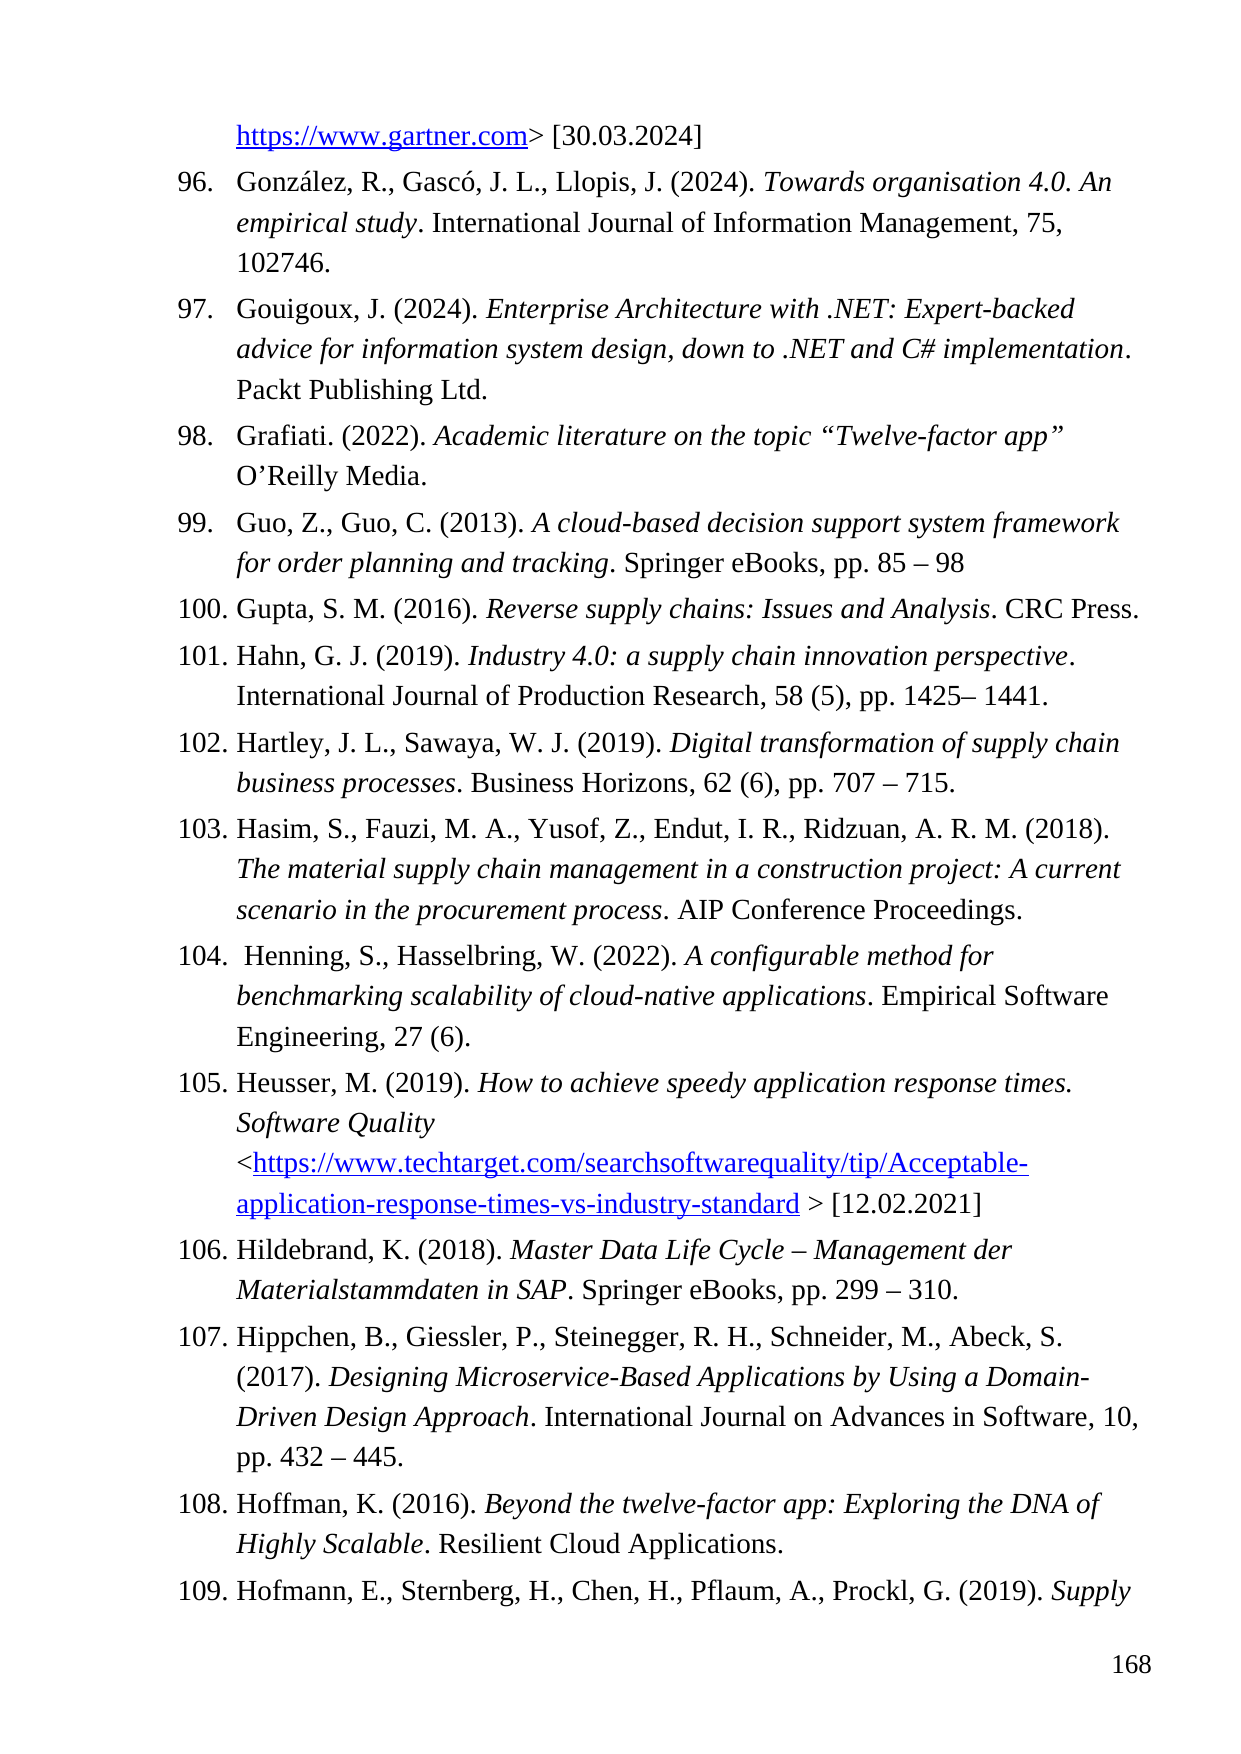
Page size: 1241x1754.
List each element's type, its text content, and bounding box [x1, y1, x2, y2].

text Gupta, S. M. (2016). Reverse supply chains: Issues and Analysis. CRC Press. [177, 592, 1152, 625]
text Hasim, S., Fauzi, M. A., Yusof, Z., Endut, I. R., Ridzuan, A. R. M. (2018). The material supply chain management in a construction project: A current scenario in the procurement process. AIP Conference Proceedings. [177, 811, 1152, 925]
text Hahn, G. J. (2019). Industry 4.0: a supply chain innovation perspective. International Journal of Production Research, 58 (5), рр. 1425– 1441. [177, 638, 1152, 712]
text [177, 118, 1152, 152]
text Hoffman, K. (2016). Beyond the twelve-factor app: Exploring the DNA of Highly Scalable. Resilient Cloud Applications. [177, 1486, 1152, 1560]
text Henning, S., Hasselbring, W. (2022). A configurable method for benchmarking scalability of cloud-native applications. Empirical Software Engineering, 27 (6). [177, 938, 1152, 1052]
text Guo, Z., Guo, C. (2013). A cloud-based decision support system framework for order planning and tracking. Springer eBooks, pp. 85 – 98 [177, 505, 1152, 579]
text Grafiati. (2022). Academic literature on the topic “Twelve-factor app” O’Reilly Media. [177, 418, 1152, 492]
text González, R., Gascó, J. L., Llopis, J. (2024). Towards organisation 4.0. An empirical study. International Journal of Information Management, 75, 102746. [177, 164, 1152, 278]
text Hartley, J. L., Sawaya, W. J. (2019). Digital transformation of supply chain business processes. Business Horizons, 62 (6), рр. 707 – 715. [177, 725, 1152, 798]
text Gouigoux, J. (2024). Enterprise Architecture with .NET: Expert-backed advice for information system design, down to .NET and C# implementation. Packt Publishing Ltd. [177, 291, 1152, 405]
text Heusser, M. (2019). How to achieve speedy application response times. Software Quality <https://www.techtarget.com/searchsoftwarequality/tip/Acceptable-application-response-times-vs-industry-standard > [12.02.2021] [177, 1065, 1152, 1219]
text Hippchen, B., Giessler, P., Steinegger, R. H., Schneider, M., Abeck, S. (2017). Designing Microservice-Based Applications by Using a Domain-Driven Design Approach. International Journal on Advances in Software, 10, рр. 432 – 445. [177, 1319, 1152, 1473]
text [177, 1573, 1152, 1606]
text Hildebrand, K. (2018). Master Data Life Cycle – Management der Materialstammdaten in SAP. Springer eBooks, pp. 299 – 310. [177, 1232, 1152, 1306]
